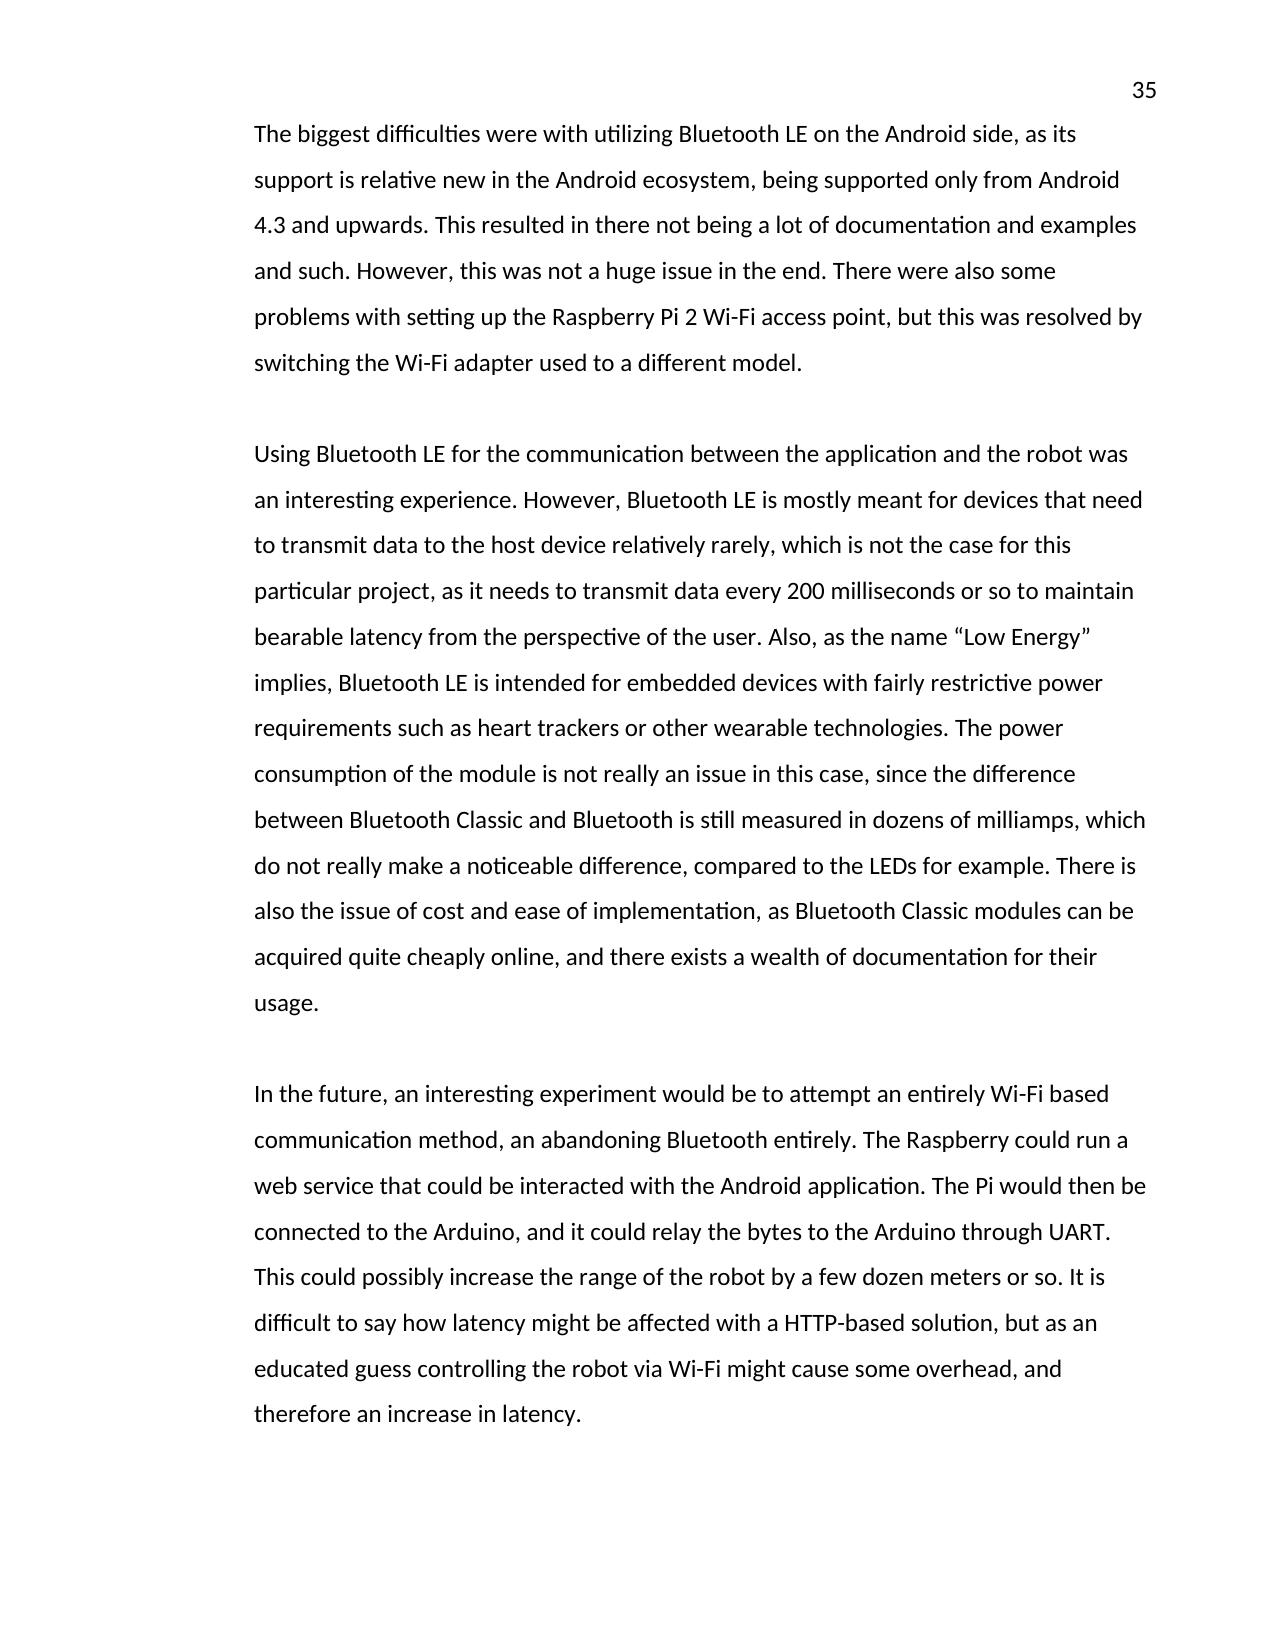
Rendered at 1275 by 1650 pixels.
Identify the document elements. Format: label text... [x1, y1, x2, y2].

text Using Bluetooth LE for the communication between the application and the robot was an interesting experience. However, Bluetooth LE is mostly meant for devices that need to transmit data to the host device relatively rarely, which is not the case for this particular project, as it needs to transmit data every 200 milliseconds or so to maintain bearable latency from the perspective of the user. Also, as the name “Low Energy” implies, Bluetooth LE is intended for embedded devices with fairly restrictive power requirements such as heart trackers or other wearable technologies. The power consumption of the module is not really an issue in this case, since the difference between Bluetooth Classic and Bluetooth is still measured in dozens of milliamps, which do not really make a noticeable difference, compared to the LEDs for example. There is also the issue of cost and ease of implementation, as Bluetooth Classic modules can be acquired quite cheaply online, and there exists a wealth of documentation for their usage. [254, 438, 1157, 1017]
text The biggest difficulties were with utilizing Bluetooth LE on the Android side, as its support is relative new in the Android ecosystem, being supported only from Android 4.3 and upwards. This resulted in there not being a lot of documentation and examples and such. However, this was not a huge issue in the end. There were also some problems with setting up the Raspberry Pi 2 Wi-Fi access point, but this was resolved by switching the Wi-Fi adapter used to a different model. [254, 118, 1157, 377]
text In the future, an interesting experiment would be to attempt an entirely Wi-Fi based communication method, an abandoning Bluetooth entirely. The Raspberry could run a web service that could be interacted with the Android application. The Pi would then be connected to the Arduino, and it could relay the bytes to the Arduino through UART. This could possibly increase the range of the robot by a few dozen meters or so. It is difficult to say how latency might be affected with a HTTP-based solution, but as an educated guess controlling the robot via Wi-Fi might cause some overhead, and therefore an increase in latency. [254, 1078, 1157, 1429]
